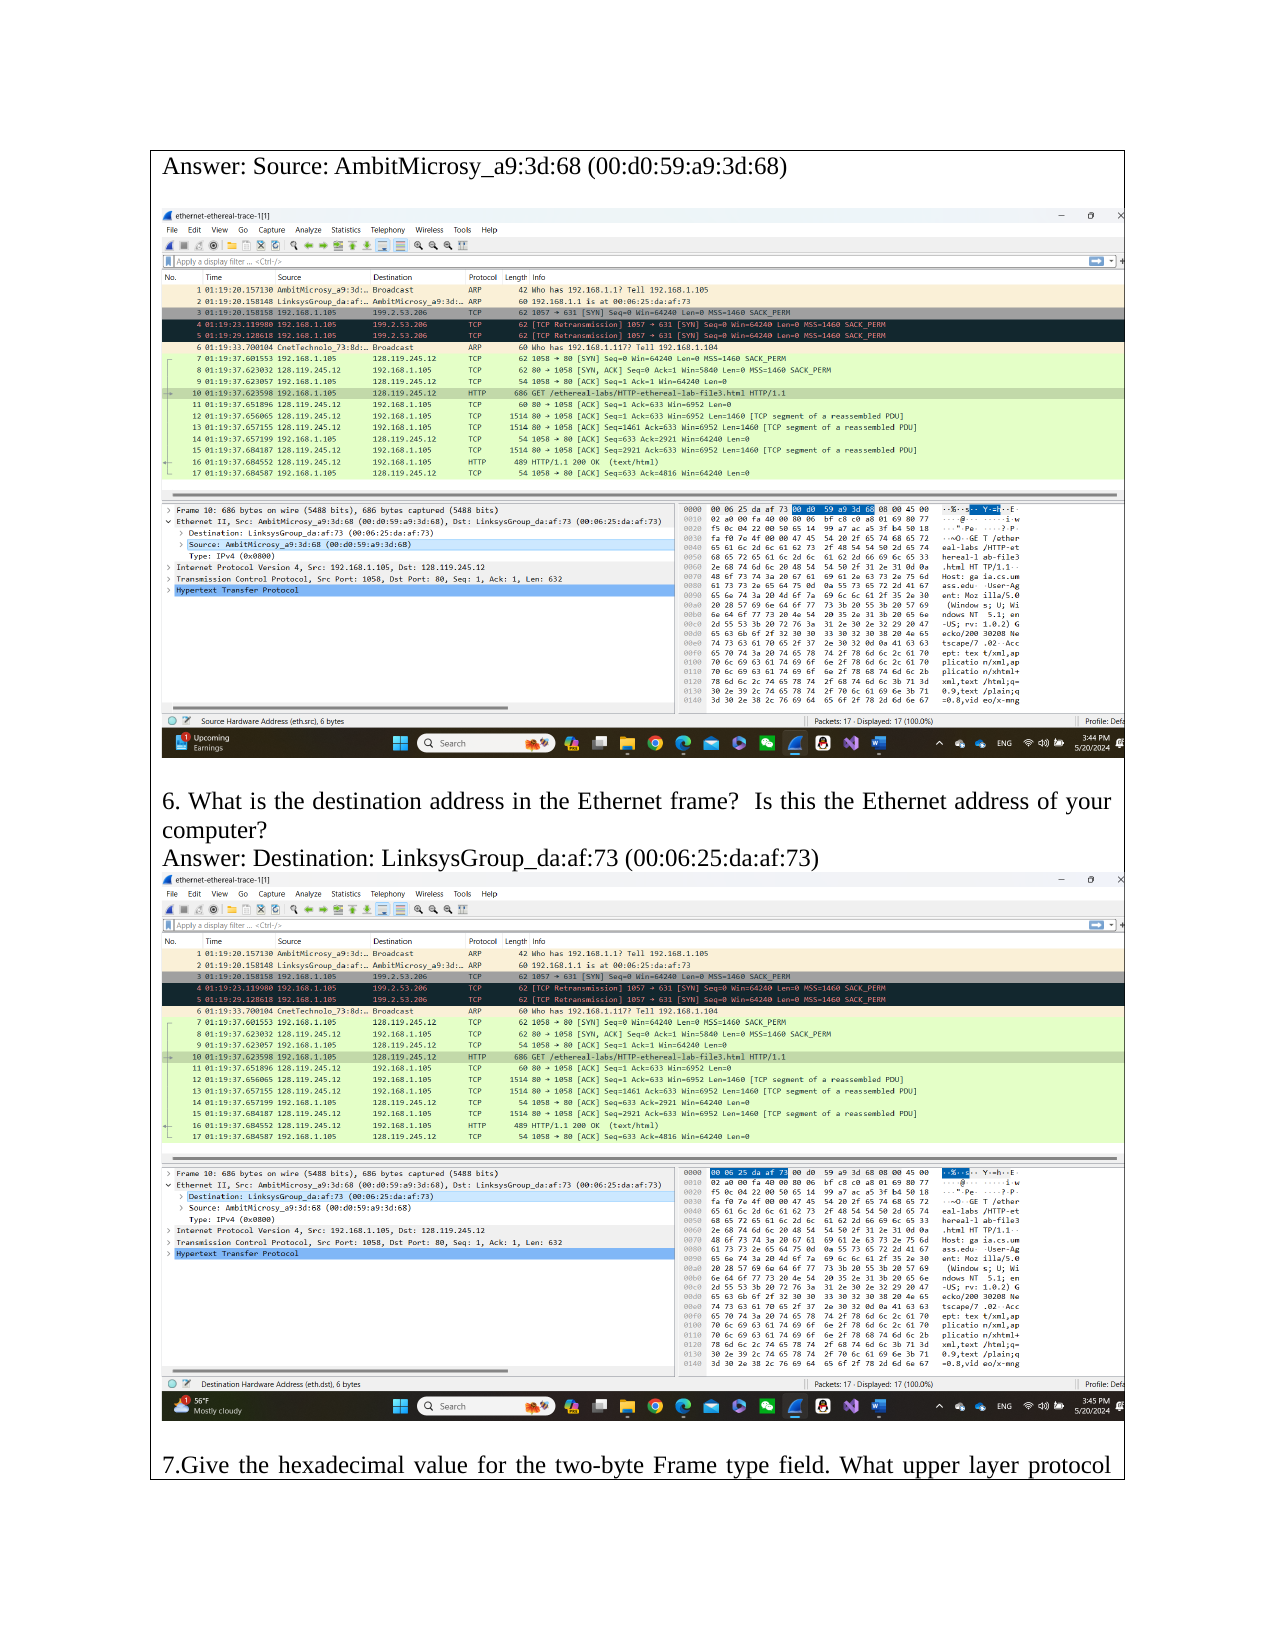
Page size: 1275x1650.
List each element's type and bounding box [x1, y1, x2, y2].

table_cell [151, 151, 1124, 1478]
picture [161, 872, 1125, 1421]
picture [161, 208, 1125, 758]
